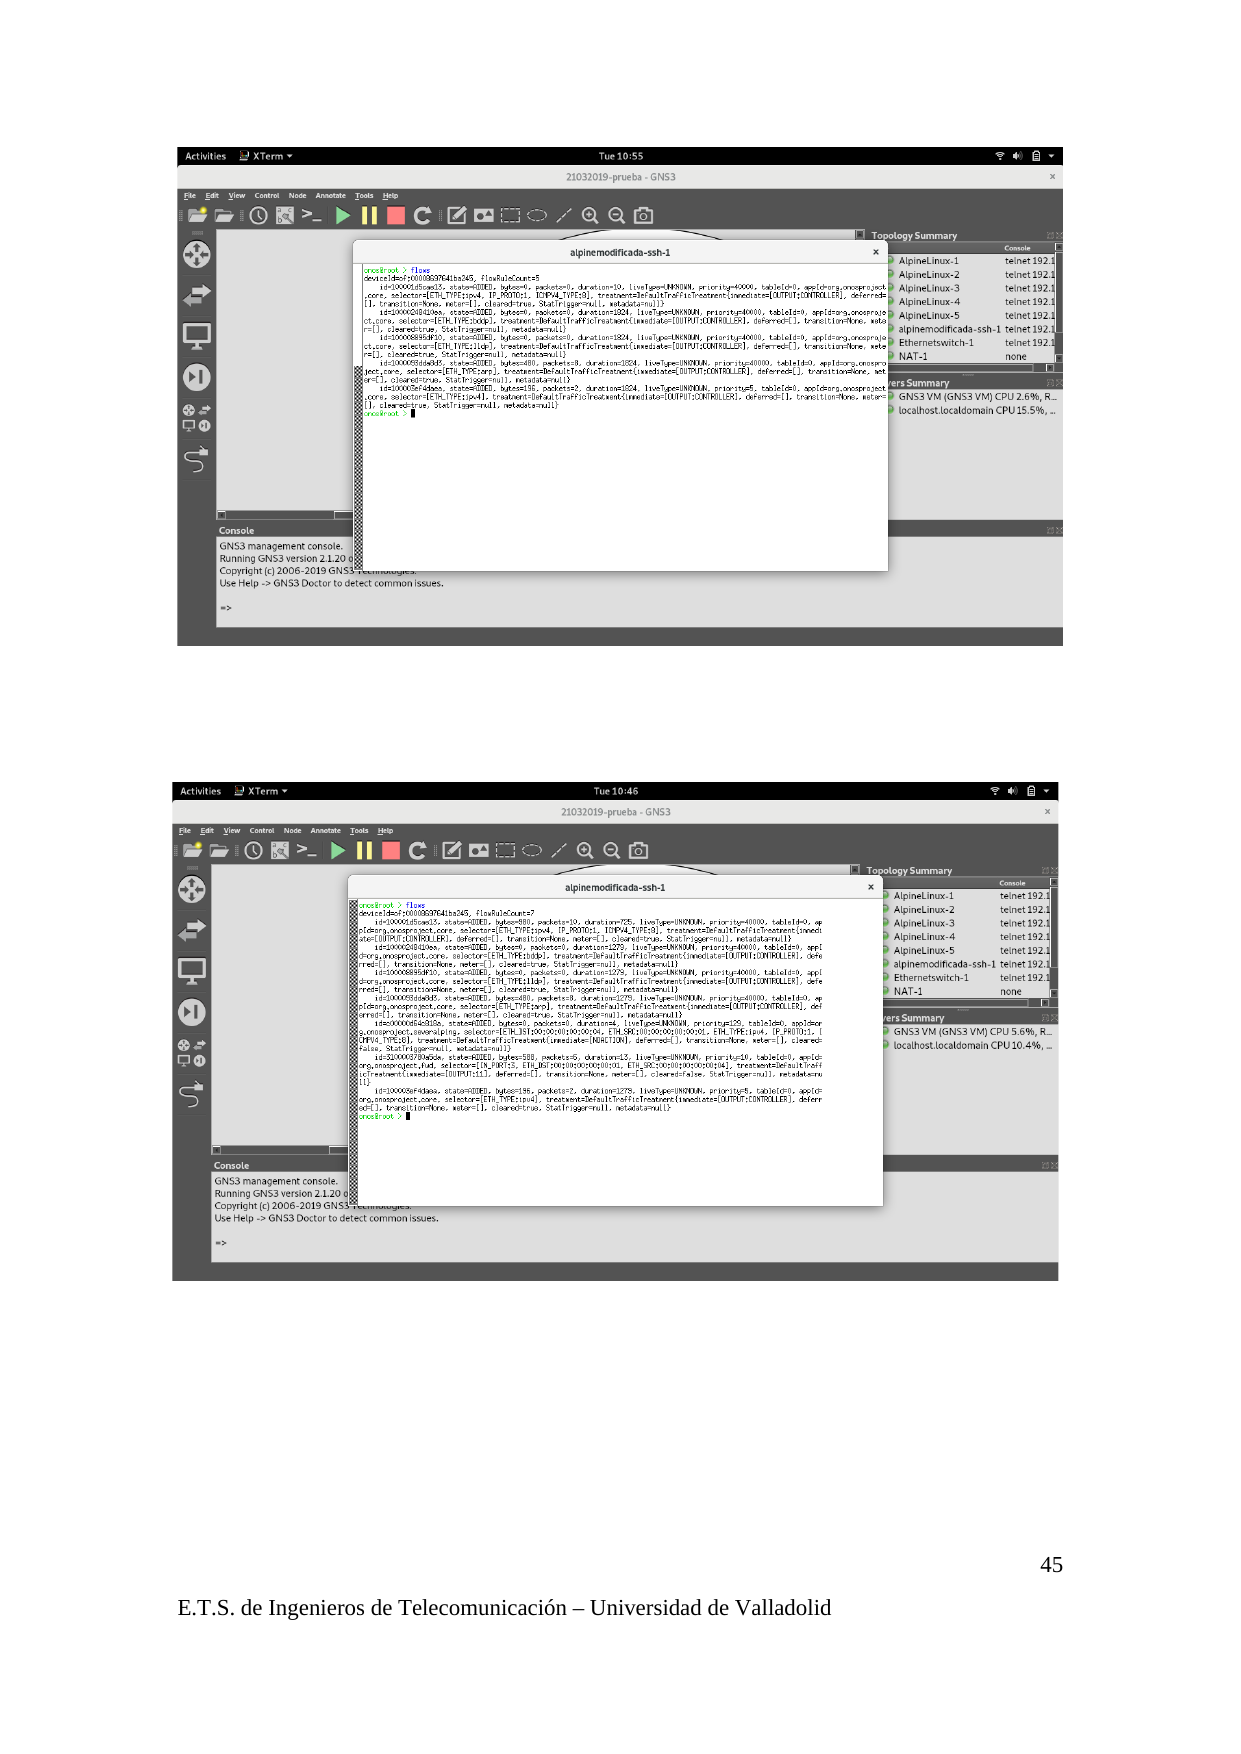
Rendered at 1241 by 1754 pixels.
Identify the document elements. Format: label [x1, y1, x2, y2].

picture [177, 147, 1063, 646]
picture [172, 782, 1059, 1281]
